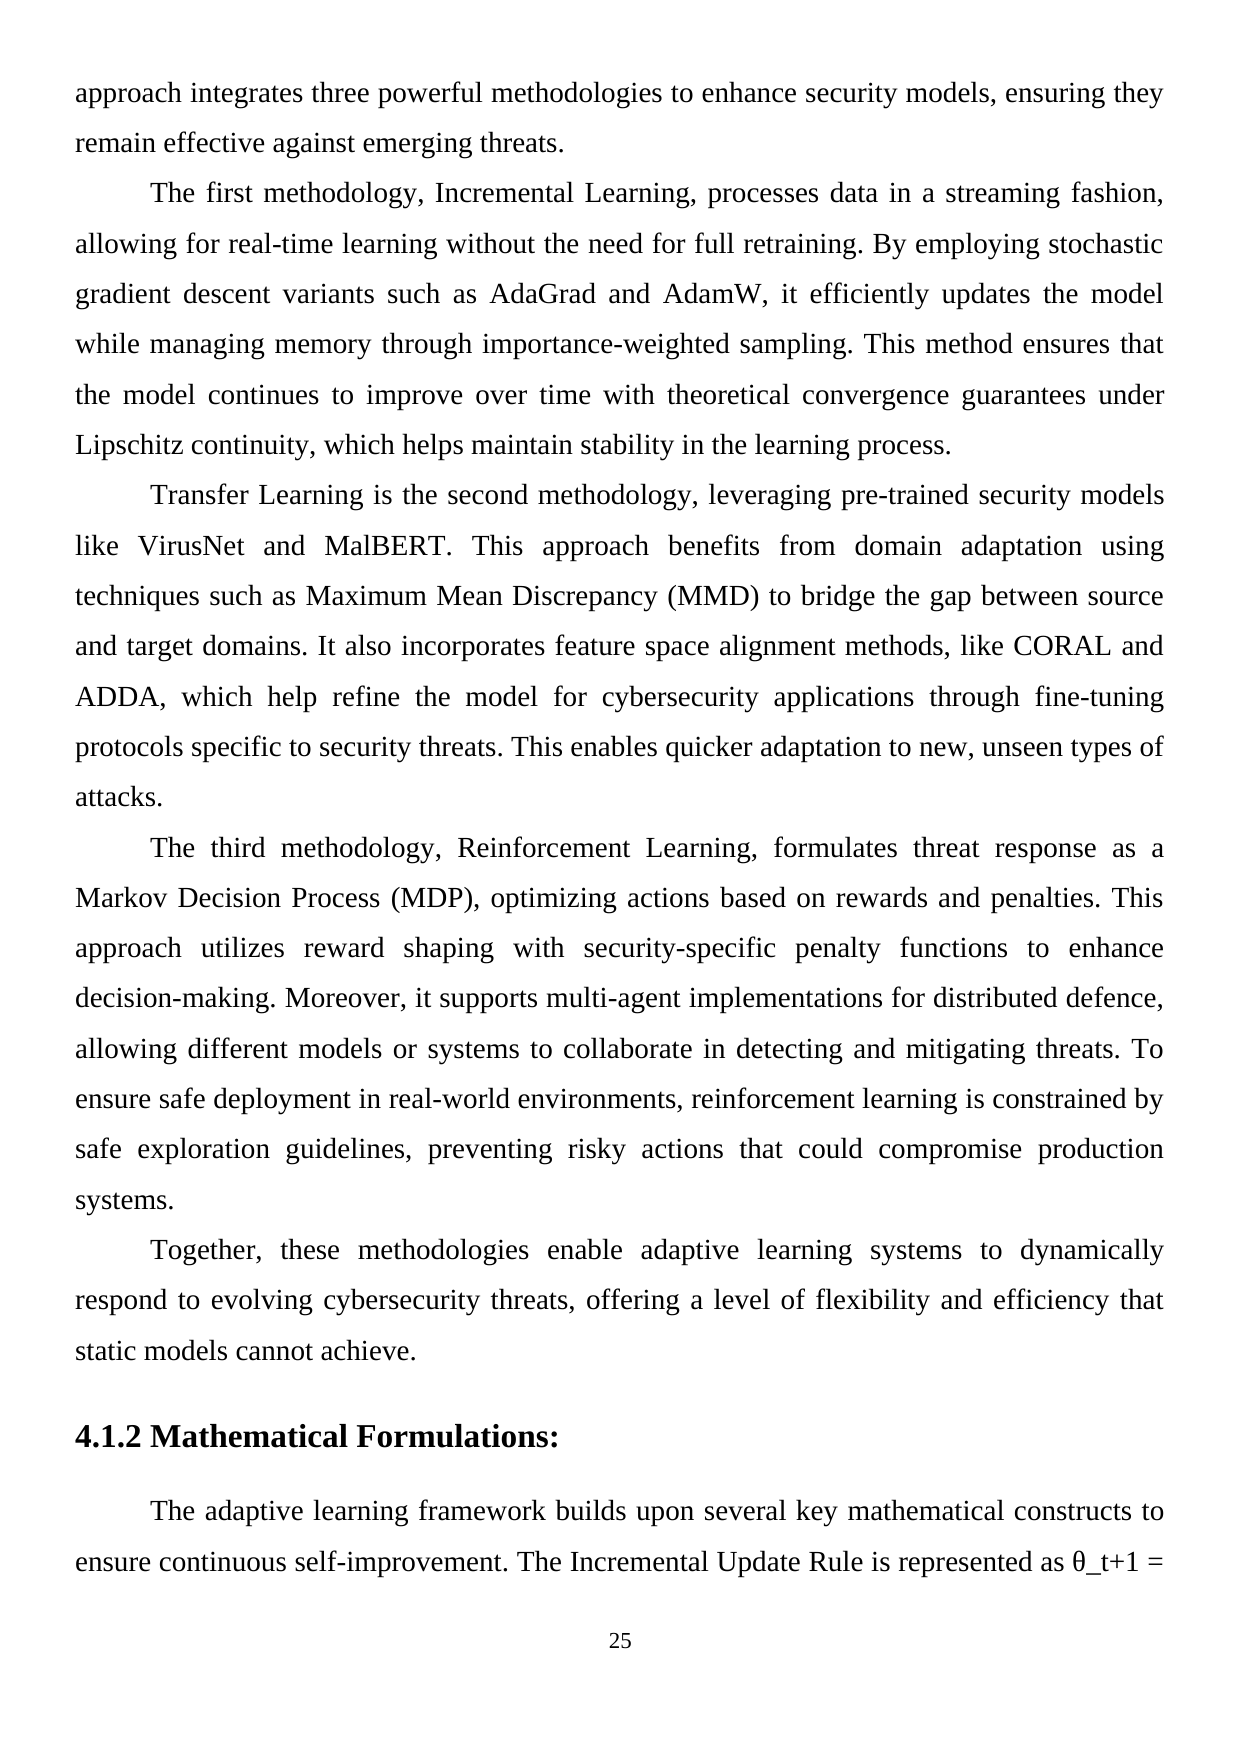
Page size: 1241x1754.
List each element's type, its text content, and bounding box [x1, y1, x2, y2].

text The third methodology, Reinforcement Learning, formulates threat response as a Markov Decision Process (MDP), optimizing actions based on rewards and penalties. This approach utilizes reward shaping with security-specific penalty functions to enhance decision-making. Moreover, it supports multi-agent implementations for distributed defence, allowing different models or systems to collaborate in detecting and mitigating threats. To ensure safe deployment in real-world environments, reinforcement learning is constrained by safe exploration guidelines, preventing risky actions that could compromise production systems. [75, 830, 1165, 1215]
text Transfer Learning is the second methodology, leveraging pre-trained security models like VirusNet and MalBERT. This approach benefits from domain adaptation using techniques such as Maximum Mean Discrepancy (MMD) to bridge the gap between source and target domains. It also incorporates feature space alignment methods, like CORAL and ADDA, which help refine the model for cybersecurity applications through fine-tuning protocols specific to security threats. This enables quicker adaptation to new, unseen types of attacks. [75, 477, 1165, 813]
text The first methodology, Incremental Learning, processes data in a streaming fashion, allowing for real-time learning without the need for full retraining. By employing stochastic gradient descent variants such as AdaGrad and AdamW, it efficiently updates the model while managing memory through importance-weighted sampling. This method ensures that the model continues to improve over time with theoretical convergence guarantees under Lipschitz continuity, which helps maintain stability in the learning process. [75, 176, 1165, 461]
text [75, 1493, 1165, 1577]
text Together, these methodologies enable adaptive learning systems to dynamically respond to evolving cybersecurity threats, offering a level of flexibility and efficiency that static models cannot achieve. [75, 1232, 1165, 1366]
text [75, 75, 1165, 159]
text 4.1.2 Mathematical Formulations: [75, 1417, 1165, 1455]
